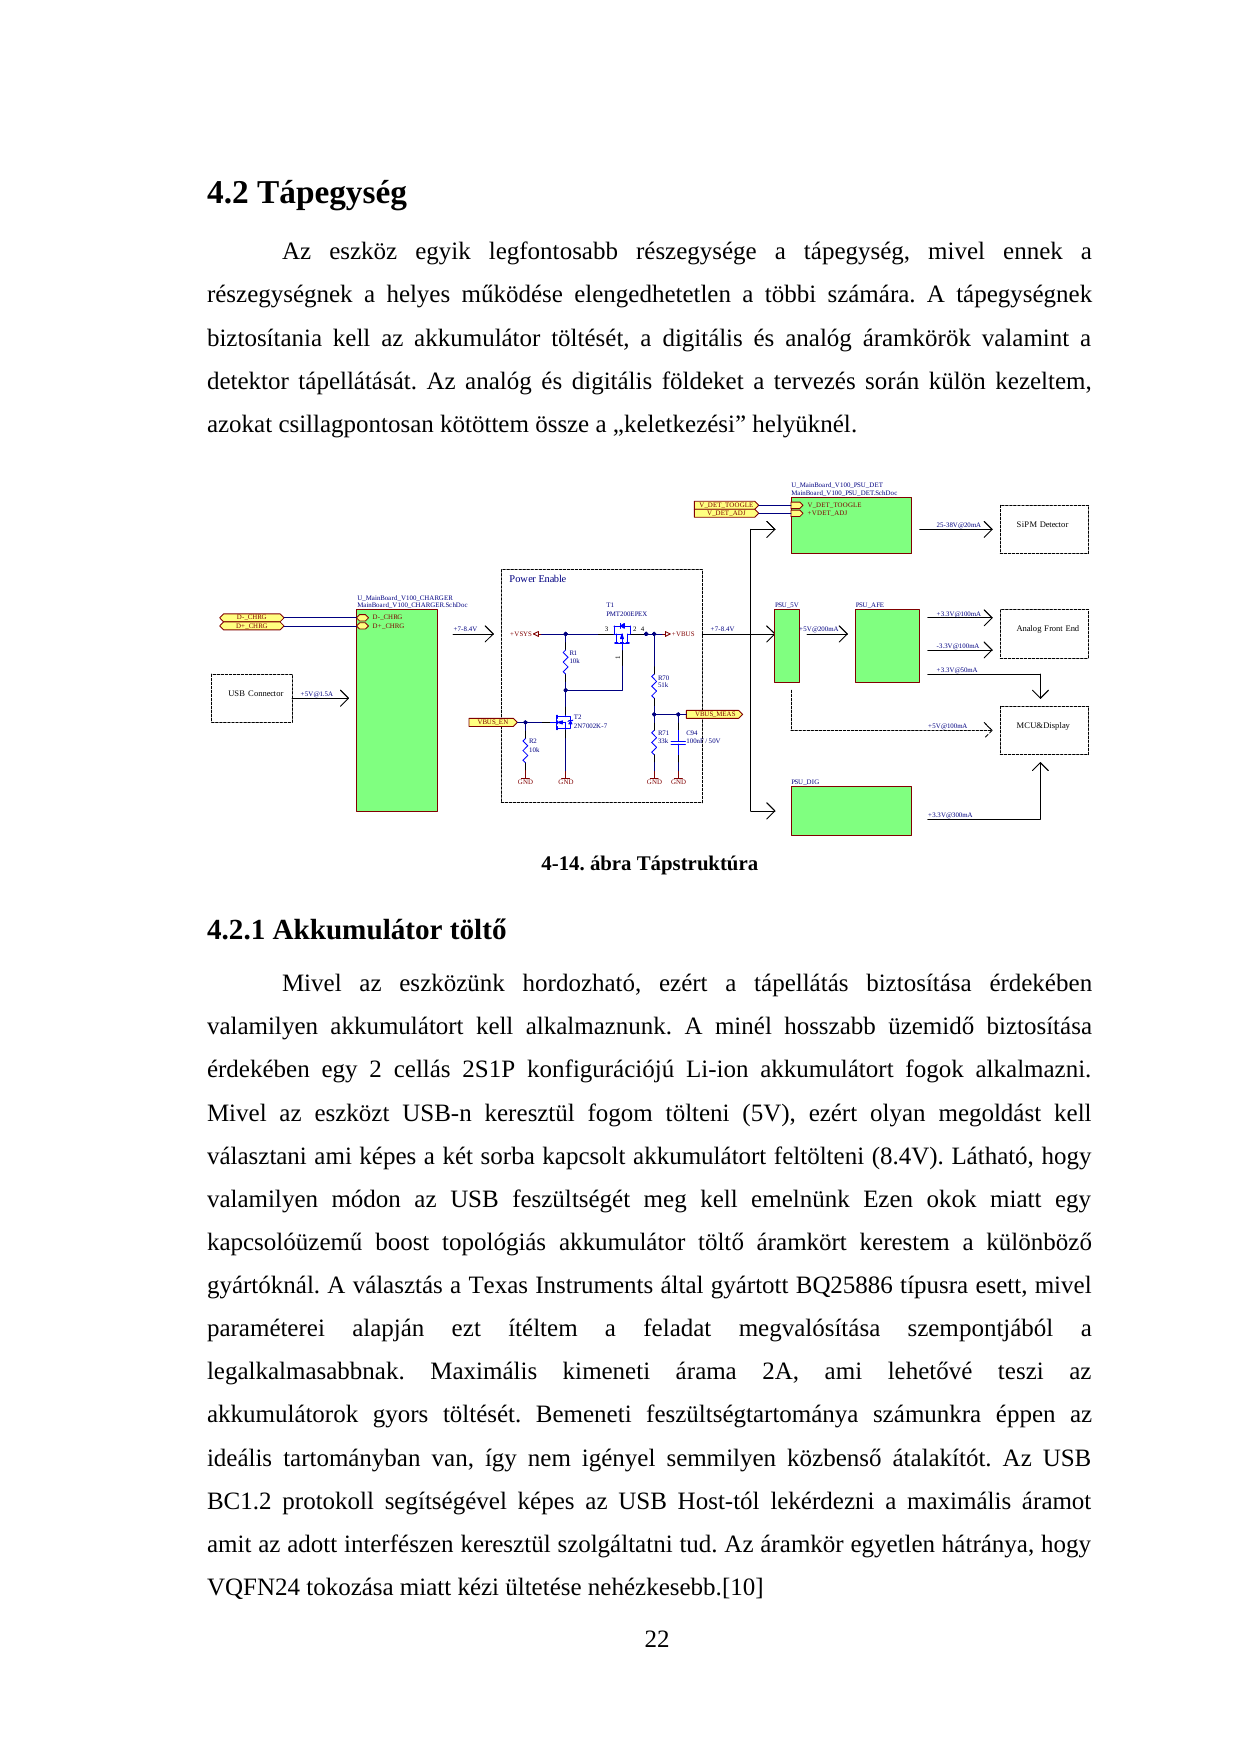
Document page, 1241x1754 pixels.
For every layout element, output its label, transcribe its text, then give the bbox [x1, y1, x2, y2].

text Az eszköz egyik legfontosabb részegysége a tápegység, mivel ennek a részegységnek a helyes működése elengedhetetlen a többi számára. A tápegységnek biztosítania kell az akkumulátor töltését, a digitális és analóg áramkörök valamint a detektor tápellátását. Az analóg és digitális földeket a tervezés során külön kezeltem, azokat csillagpontosan kötöttem össze a „keletkezési” helyüknél. [207, 236, 1092, 438]
text Mivel az eszközünk hordozható, ezért a tápellátás biztosítása érdekében valamilyen akkumulátort kell alkalmaznunk. A minél hosszabb üzemidő biztosítása érdekében egy 2 cellás 2S1P konfigurációjú Li-ion akkumulátort fogok alkalmazni. Mivel az eszközt USB-n keresztül fogom tölteni (5V), ezért olyan megoldást kell választani ami képes a két sorba kapcsolt akkumulátort feltölteni (8.4V). Látható, hogy valamilyen módon az USB feszültségét meg kell emelnünk Ezen okok miatt egy kapcsolóüzemű boost topológiás akkumulátor töltő áramkört kerestem a különböző gyártóknál. A választás a Texas Instruments által gyártott BQ25886 típusra esett, mivel paraméterei alapján ezt ítéltem a feladat megvalósítása szempontjából a legalkalmasabbnak. Maximális kimeneti árama 2A, ami lehetővé teszi az akkumulátorok gyors töltését. Bemeneti feszültségtartománya számunkra éppen az ideális tartományban van, így nem igényel semmilyen közbenső átalakítót. Az USB BC1.2 protokoll segítségével képes az USB Host-tól lekérdezni a maximális áramot amit az adott interfészen keresztül szolgáltatni tud. Az áramkör egyetlen hátránya, hogy VQFN24 tokozása miatt kézi ültetése nehézkesebb.[10] [207, 968, 1092, 1601]
subtitle Tápegység [207, 173, 1092, 211]
subtitle Akkumulátor töltő [207, 912, 1092, 945]
